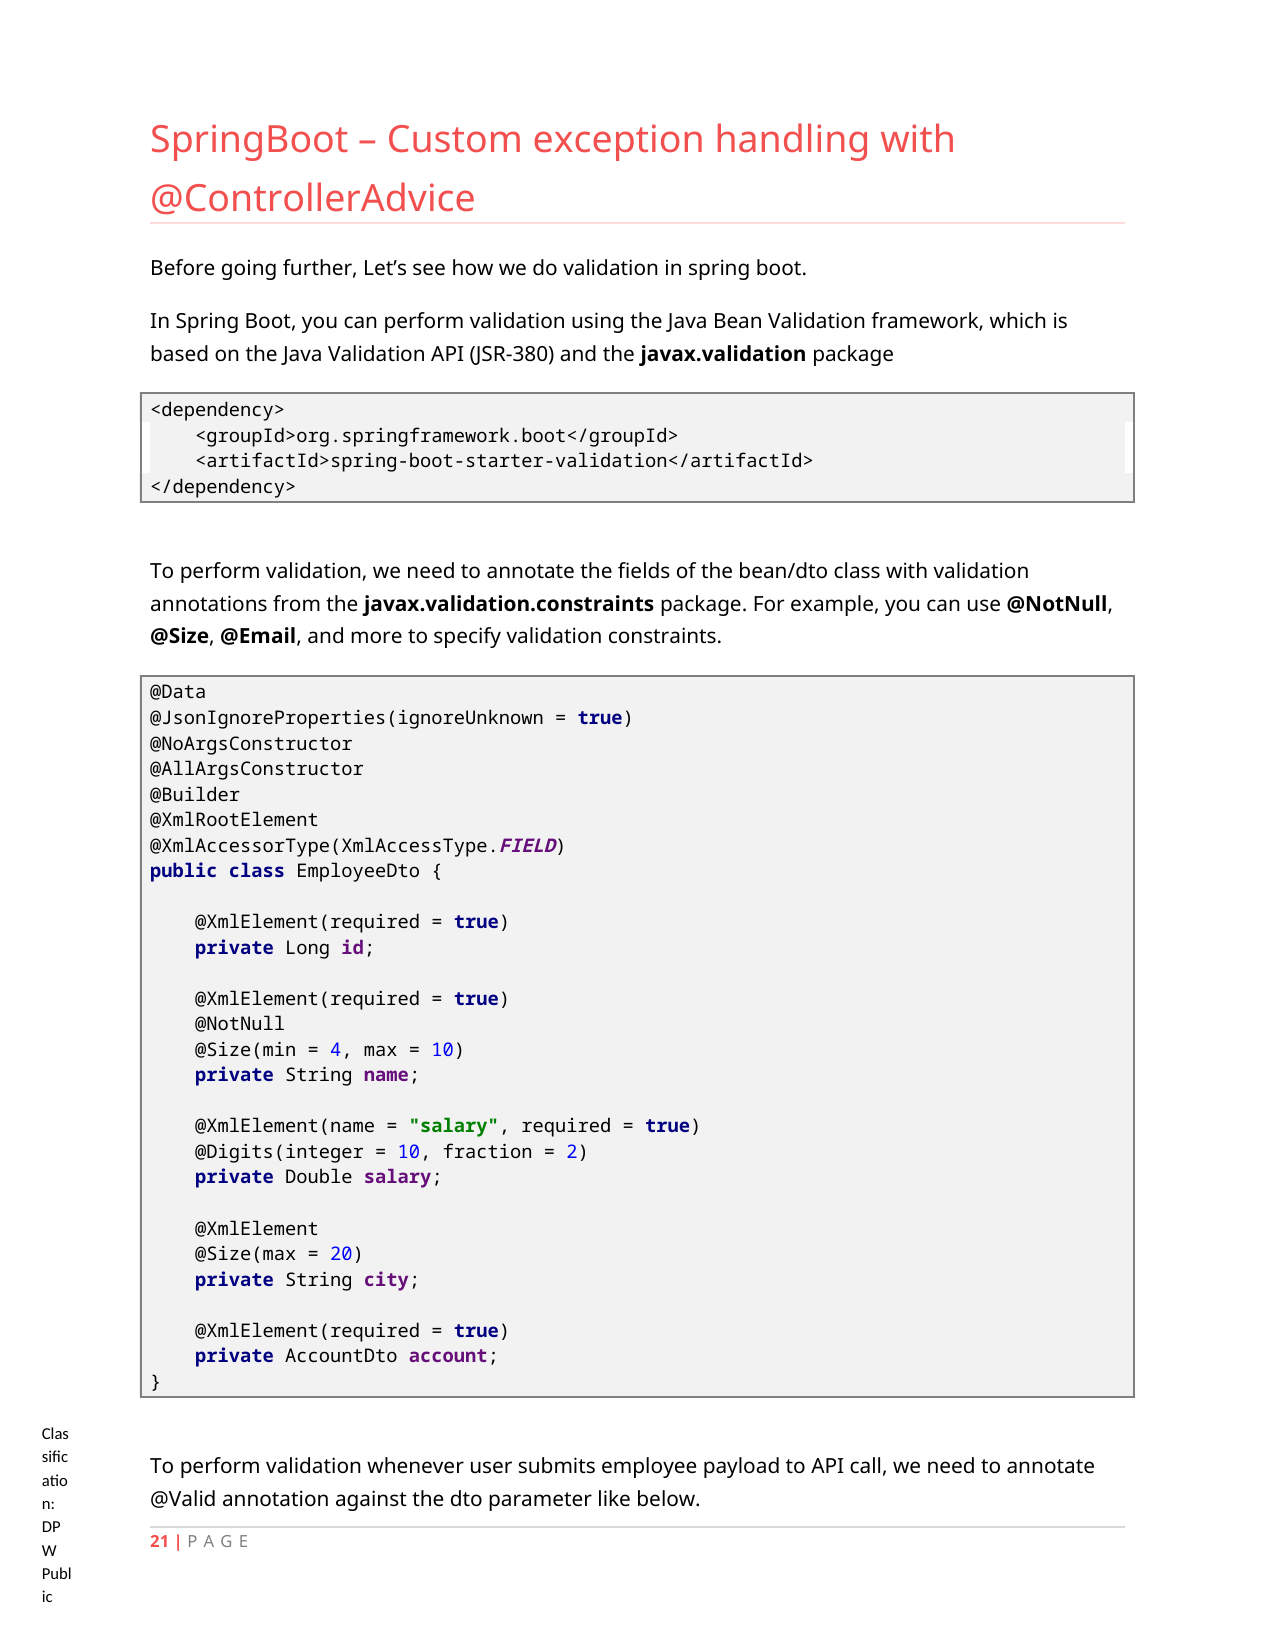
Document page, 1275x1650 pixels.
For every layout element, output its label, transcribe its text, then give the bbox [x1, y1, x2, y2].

text <artifactId>spring-boot-starter-validation</artifactId> [150, 447, 1125, 469]
text <dependency> [142, 394, 1133, 422]
subtitle SpringBoot – Custom exception handling with @ControllerAdvice [150, 112, 1125, 222]
text To perform validation whenever user submits employee payload to API call, we need to annotate @Valid annotation against the dto parameter like below. [150, 1451, 1125, 1512]
text In Spring Boot, you can perform validation using the Java Bean Validation framework, which is based on the Java Validation API (JSR-380) and the javax.validation package [150, 306, 1125, 367]
text @Data @JsonIgnoreProperties(ignoreUnknown = true) @NoArgsConstructor @AllArgsConstructor @Builder @XmlRootElement @XmlAccessorType(XmlAccessType.FIELD) public class EmployeeDto { @XmlElement(required = true) private Long id; @XmlElement(required = true) @NotNull @Size(min = 4, max = 10) private String name; @XmlElement(name = "salary", required = true) @Digits(integer = 10, fraction = 2) private Double salary; @XmlElement @Size(max = 20) private String city; @XmlElement(required = true) private AccountDto account; } [142, 677, 1133, 1396]
text <groupId>org.springframework.boot</groupId> [150, 422, 1125, 447]
text Before going further, Let’s see how we do validation in spring boot. [150, 253, 1125, 281]
text </dependency> [142, 469, 1133, 501]
text To perform validation, we need to annotate the fields of the bean/dto class with validation annotations from the javax.validation.constraints package. For example, you can use @NotNull, @Size, @Email, and more to specify validation constraints. [150, 556, 1125, 650]
